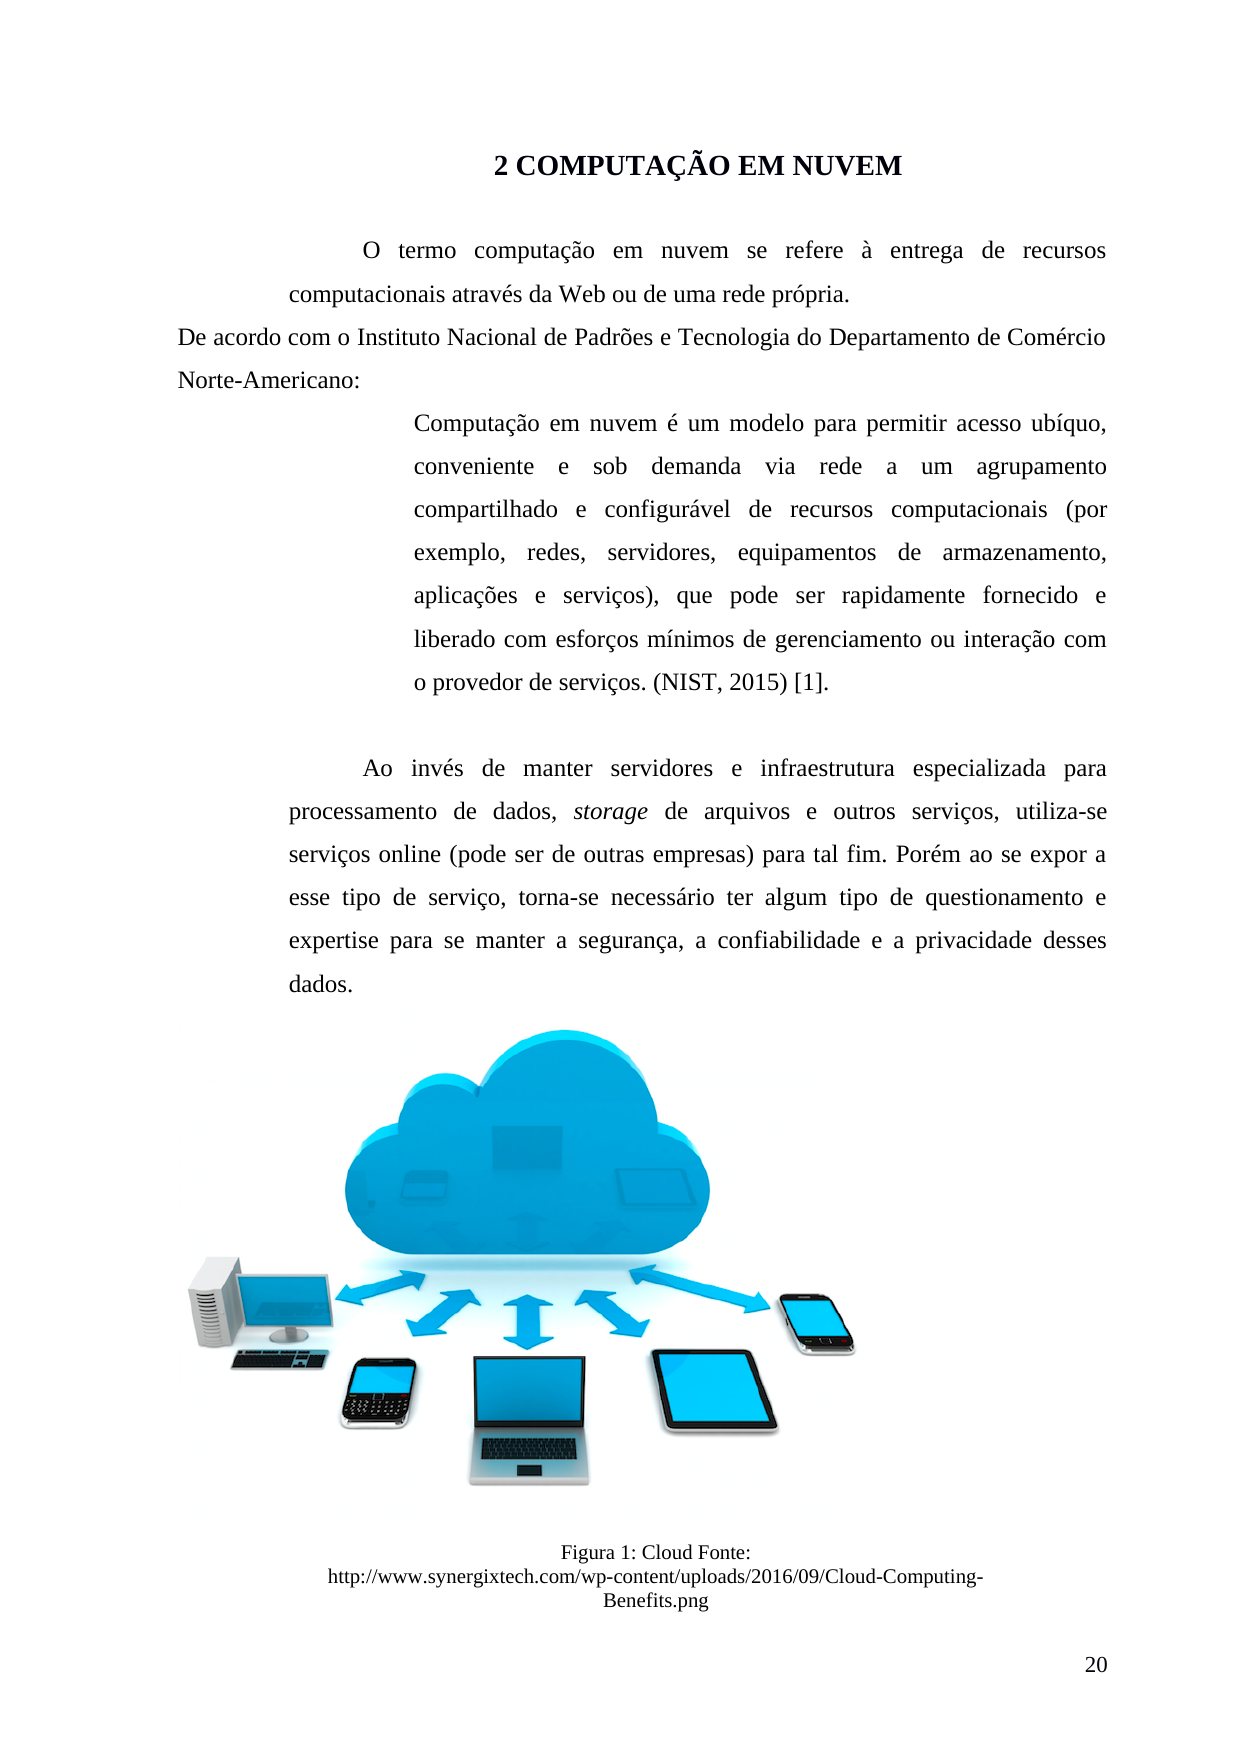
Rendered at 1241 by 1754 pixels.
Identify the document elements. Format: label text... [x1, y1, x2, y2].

picture [177, 1011, 872, 1530]
text 2 COMPUTAÇÃO EM NUVEM [288, 148, 1107, 181]
text O termo computação em nuvem se refere à entrega de recursos computacionais através da Web ou de uma rede própria. [288, 236, 1107, 307]
text De acordo com o Instituto Nacional de Padrões e Tecnologia do Departamento de Comércio Norte-Americano: [177, 322, 1107, 394]
text Computação em nuvem é um modelo para permitir acesso ubíquo, conveniente e sob demanda via rede a um agrupamento compartilhado e configurável de recursos computacionais (por exemplo, redes, servidores, equipamentos de armazenamento, aplicações e serviços), que pode ser rapidamente fornecido e liberado com esforços mínimos de gerenciamento ou interação com o provedor de serviços. (NIST, 2015) [1]. [413, 408, 1107, 696]
text Ao invés de manter servidores e infraestrutura especializada para processamento de dados, storage de arquivos e outros serviços, utiliza-se serviços online (pode ser de outras empresas) para tal fim. Porém ao se expor a esse tipo de serviço, torna-se necessário ter algum tipo de questionamento e expertise para se manter a segurança, a confiabilidade e a privacidade desses dados. [288, 753, 1107, 997]
